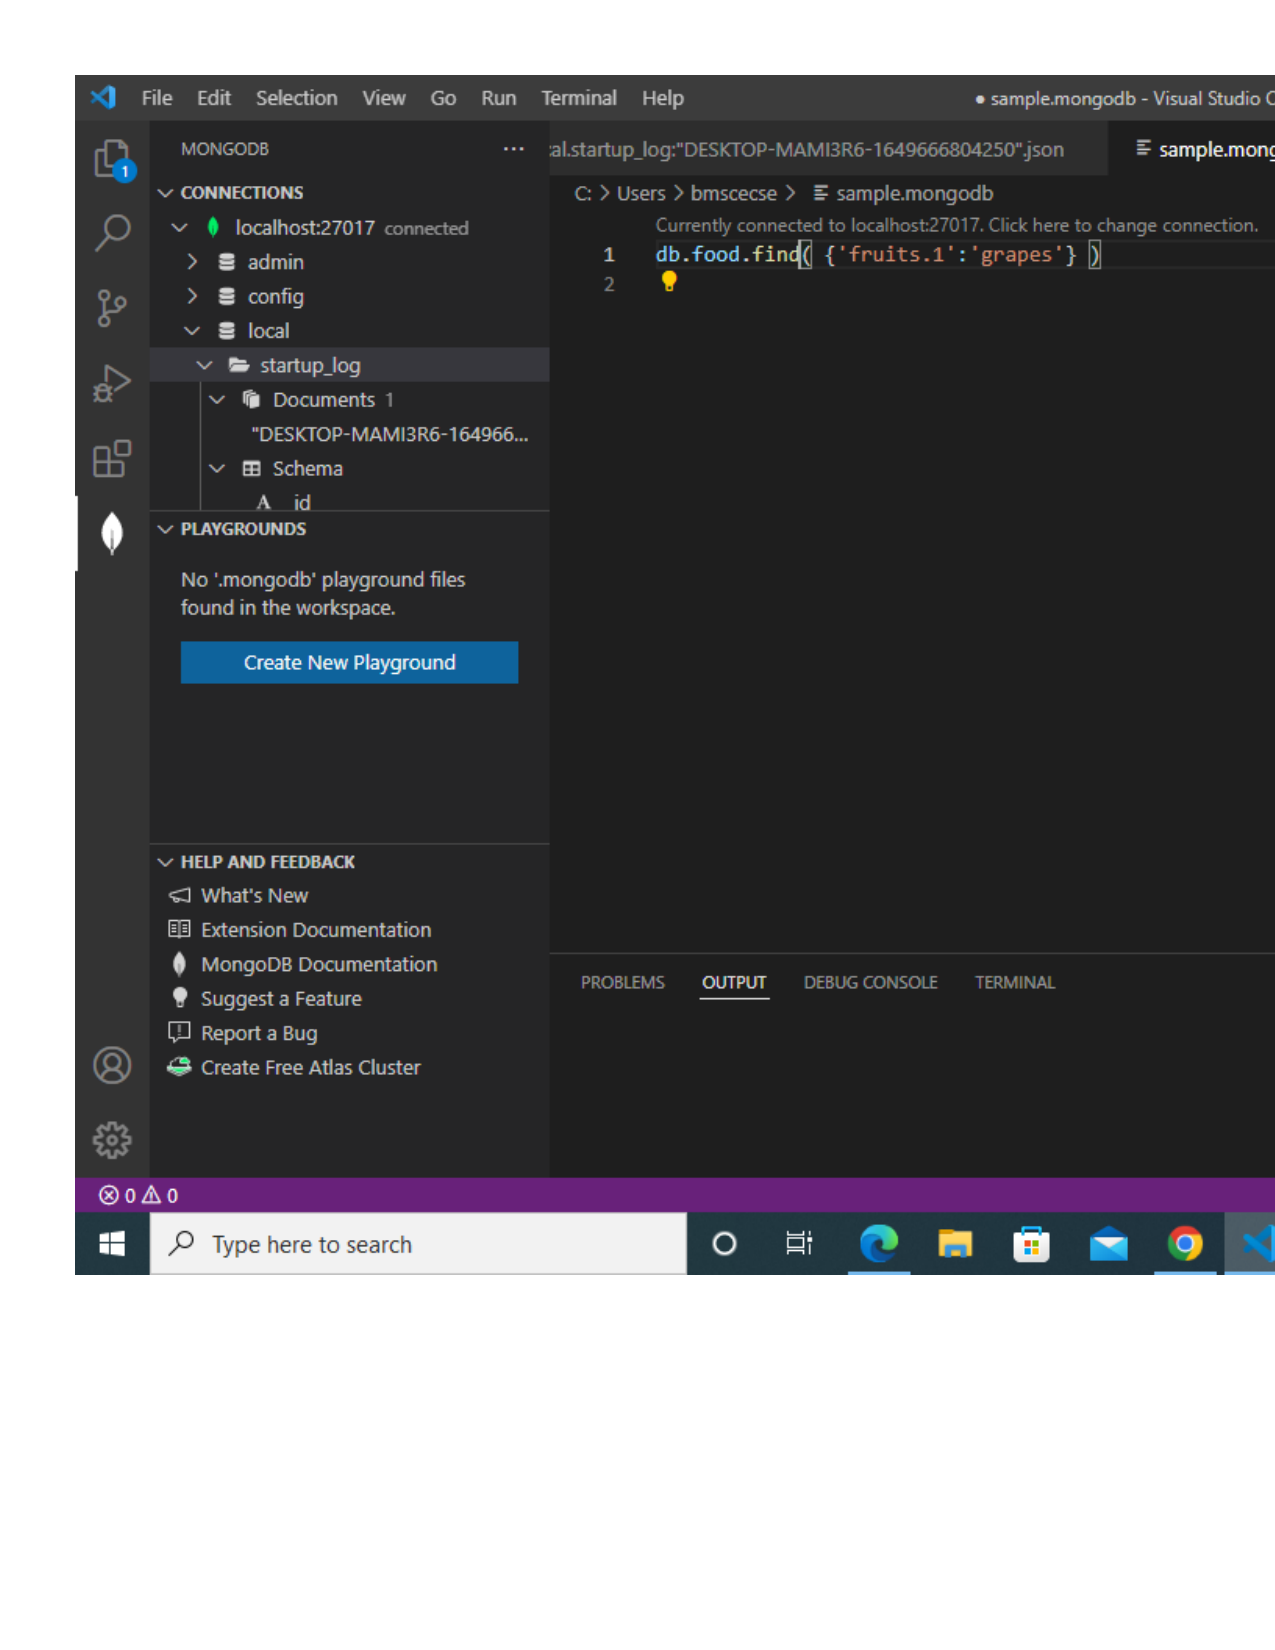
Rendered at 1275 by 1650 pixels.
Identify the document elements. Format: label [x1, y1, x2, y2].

picture [75, 75, 1275, 1275]
